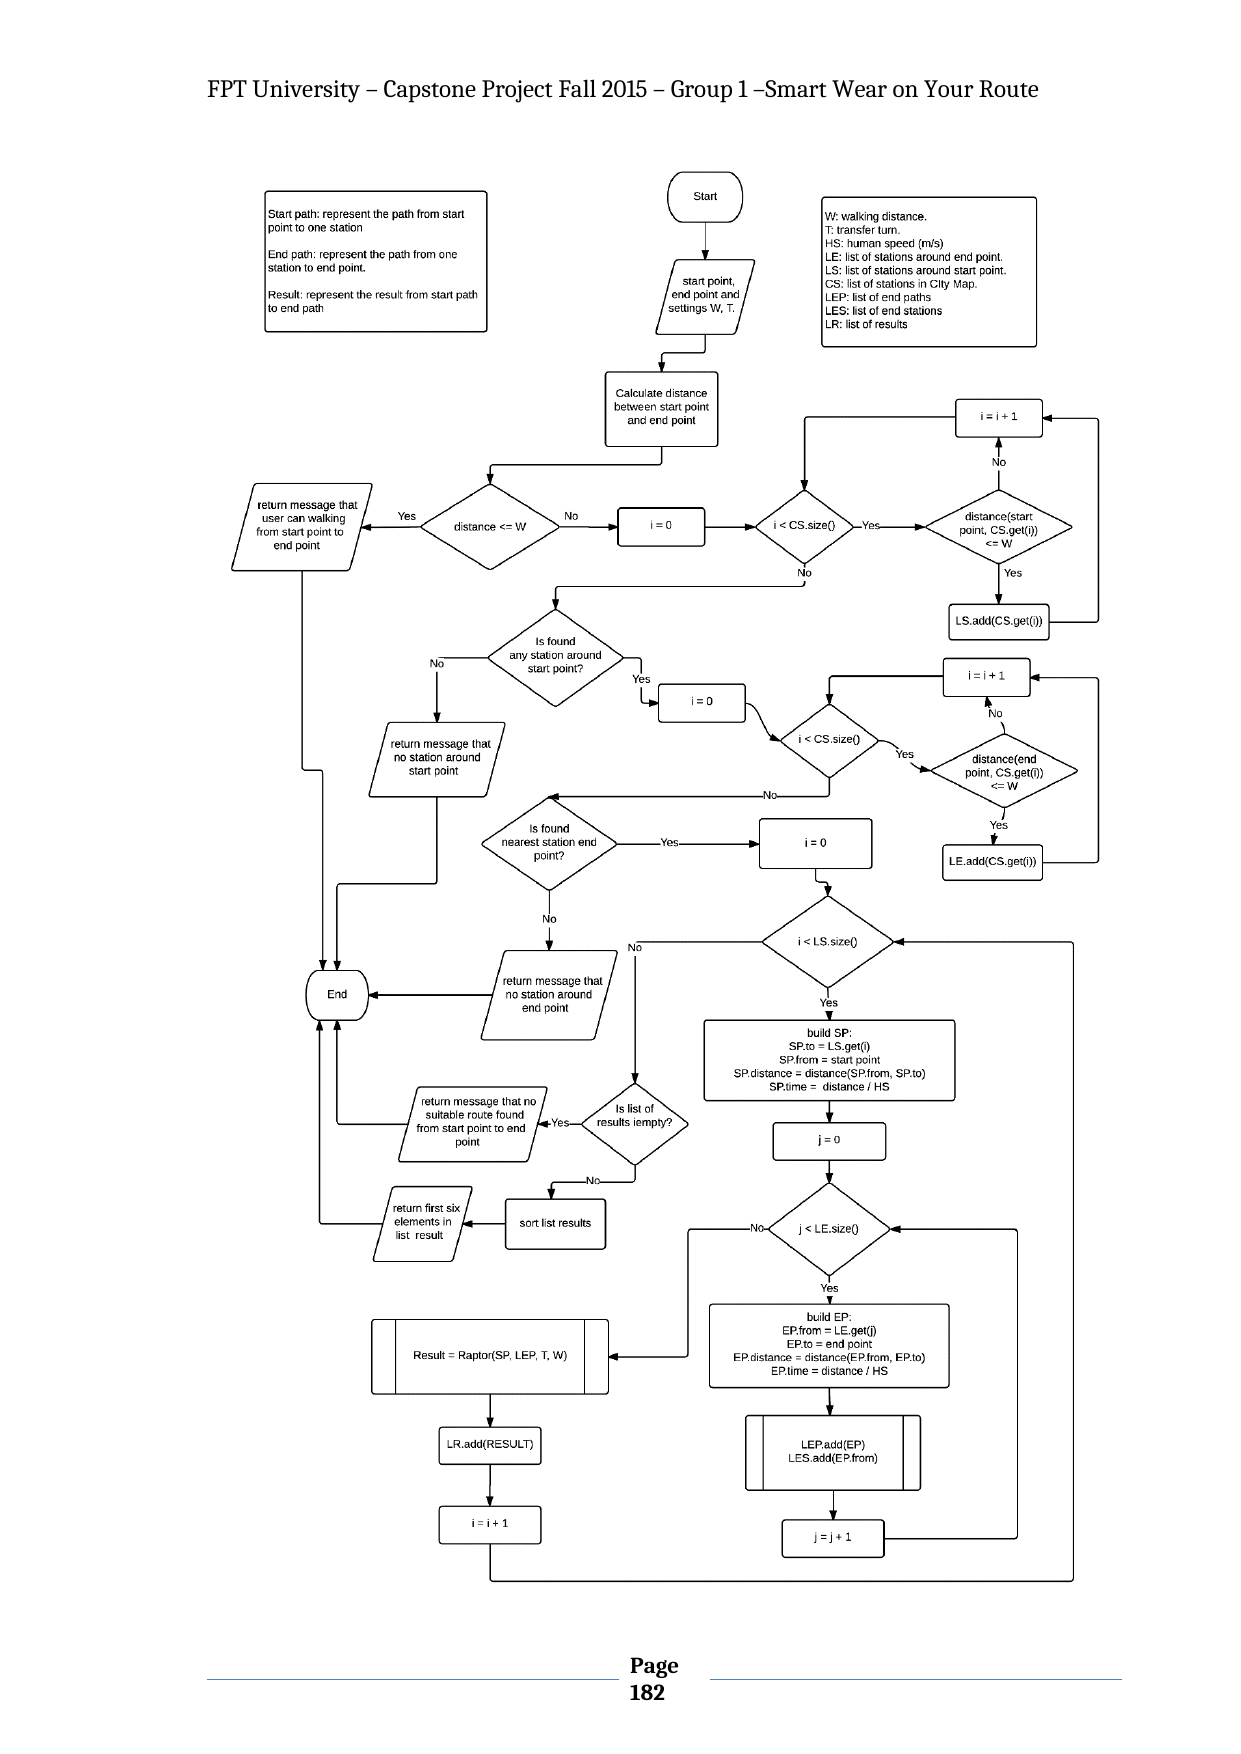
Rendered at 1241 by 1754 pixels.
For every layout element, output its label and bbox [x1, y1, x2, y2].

picture [206, 147, 1123, 1606]
